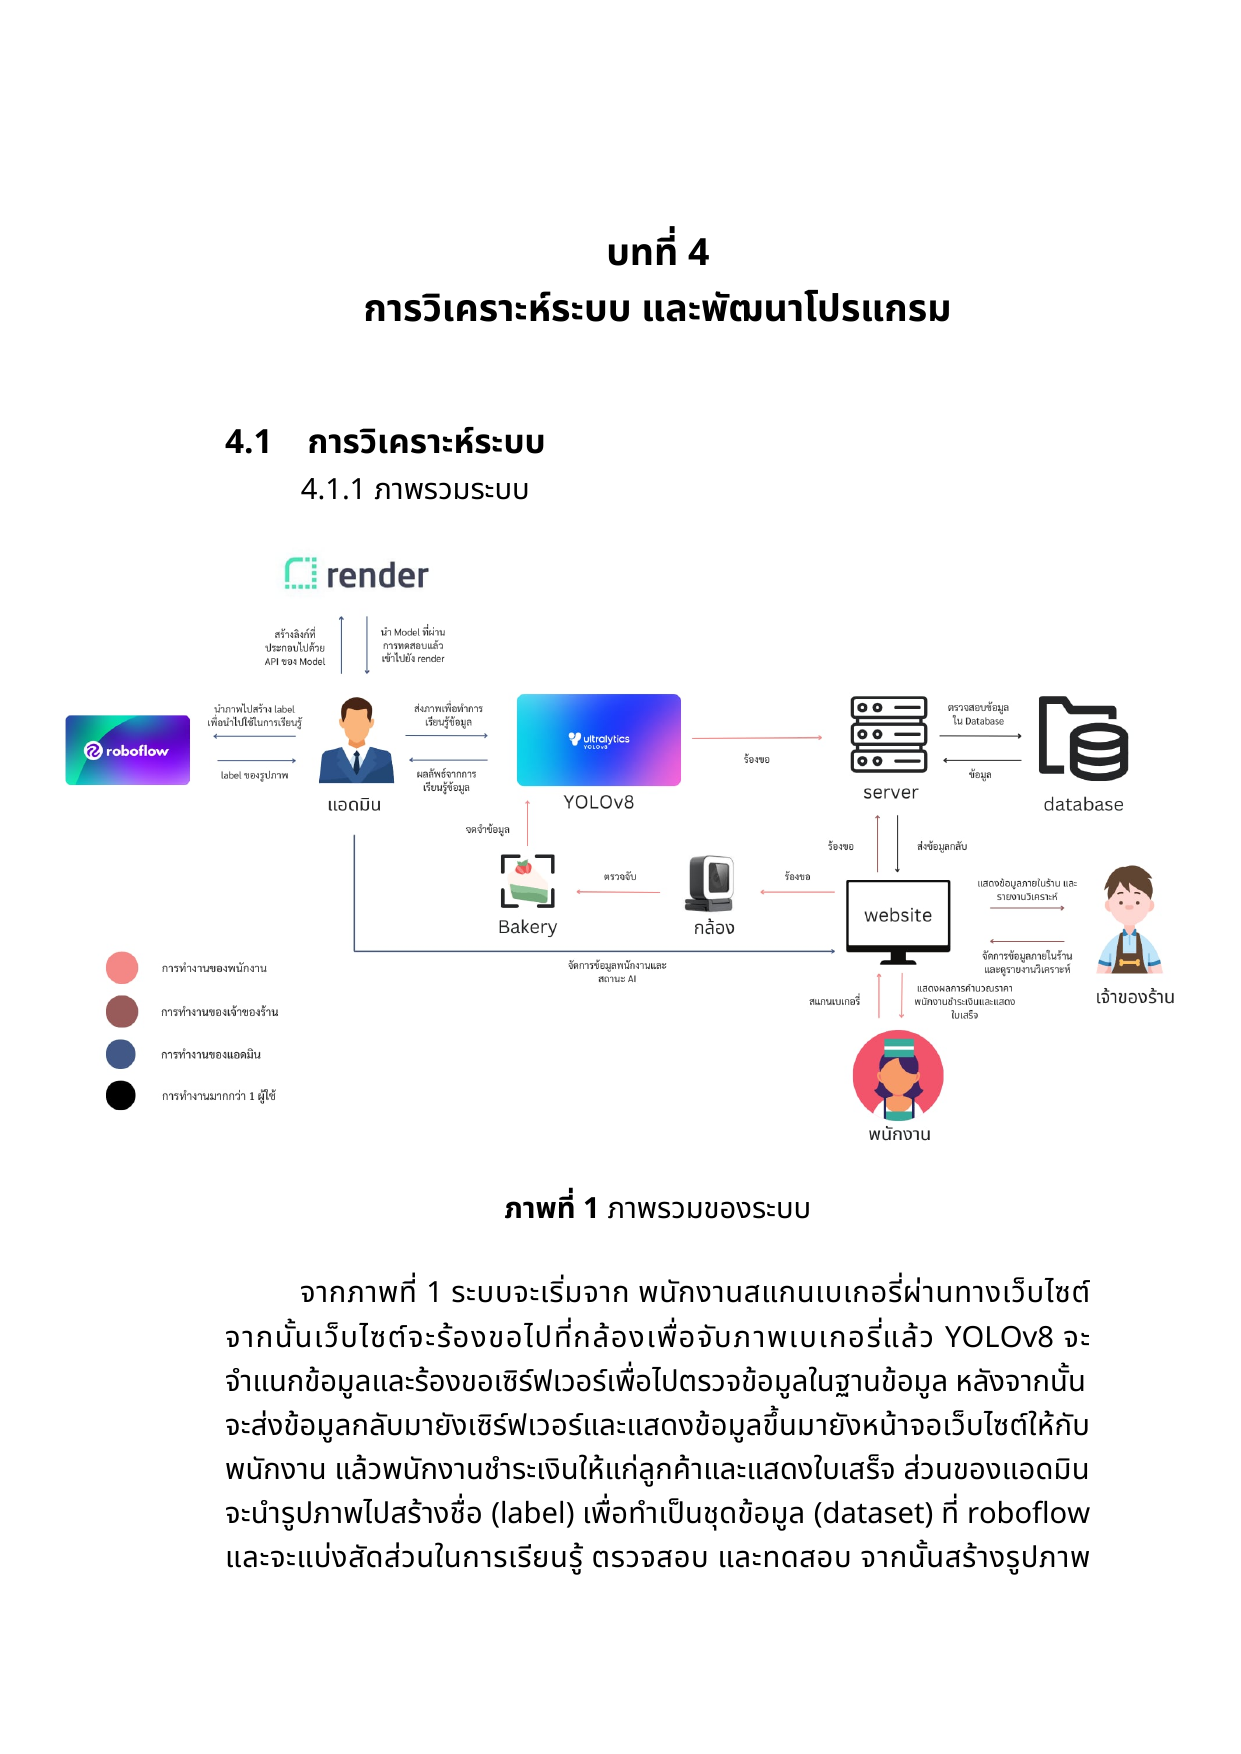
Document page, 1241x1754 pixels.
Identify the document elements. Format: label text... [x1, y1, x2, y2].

text 4.1.1 ภาพรวมระบบ [225, 469, 1090, 513]
text 4.1 การวิเคราะห์ระบบ [225, 418, 1090, 469]
text บทที่ 4 การวิเคราะห์ระบบ และพัฒนาโปรแกรม [225, 225, 1090, 339]
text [225, 1272, 1090, 1581]
picture [60, 524, 1180, 1154]
text ภาพที่ 1 ภาพรวมของระบบ [225, 1188, 1090, 1232]
